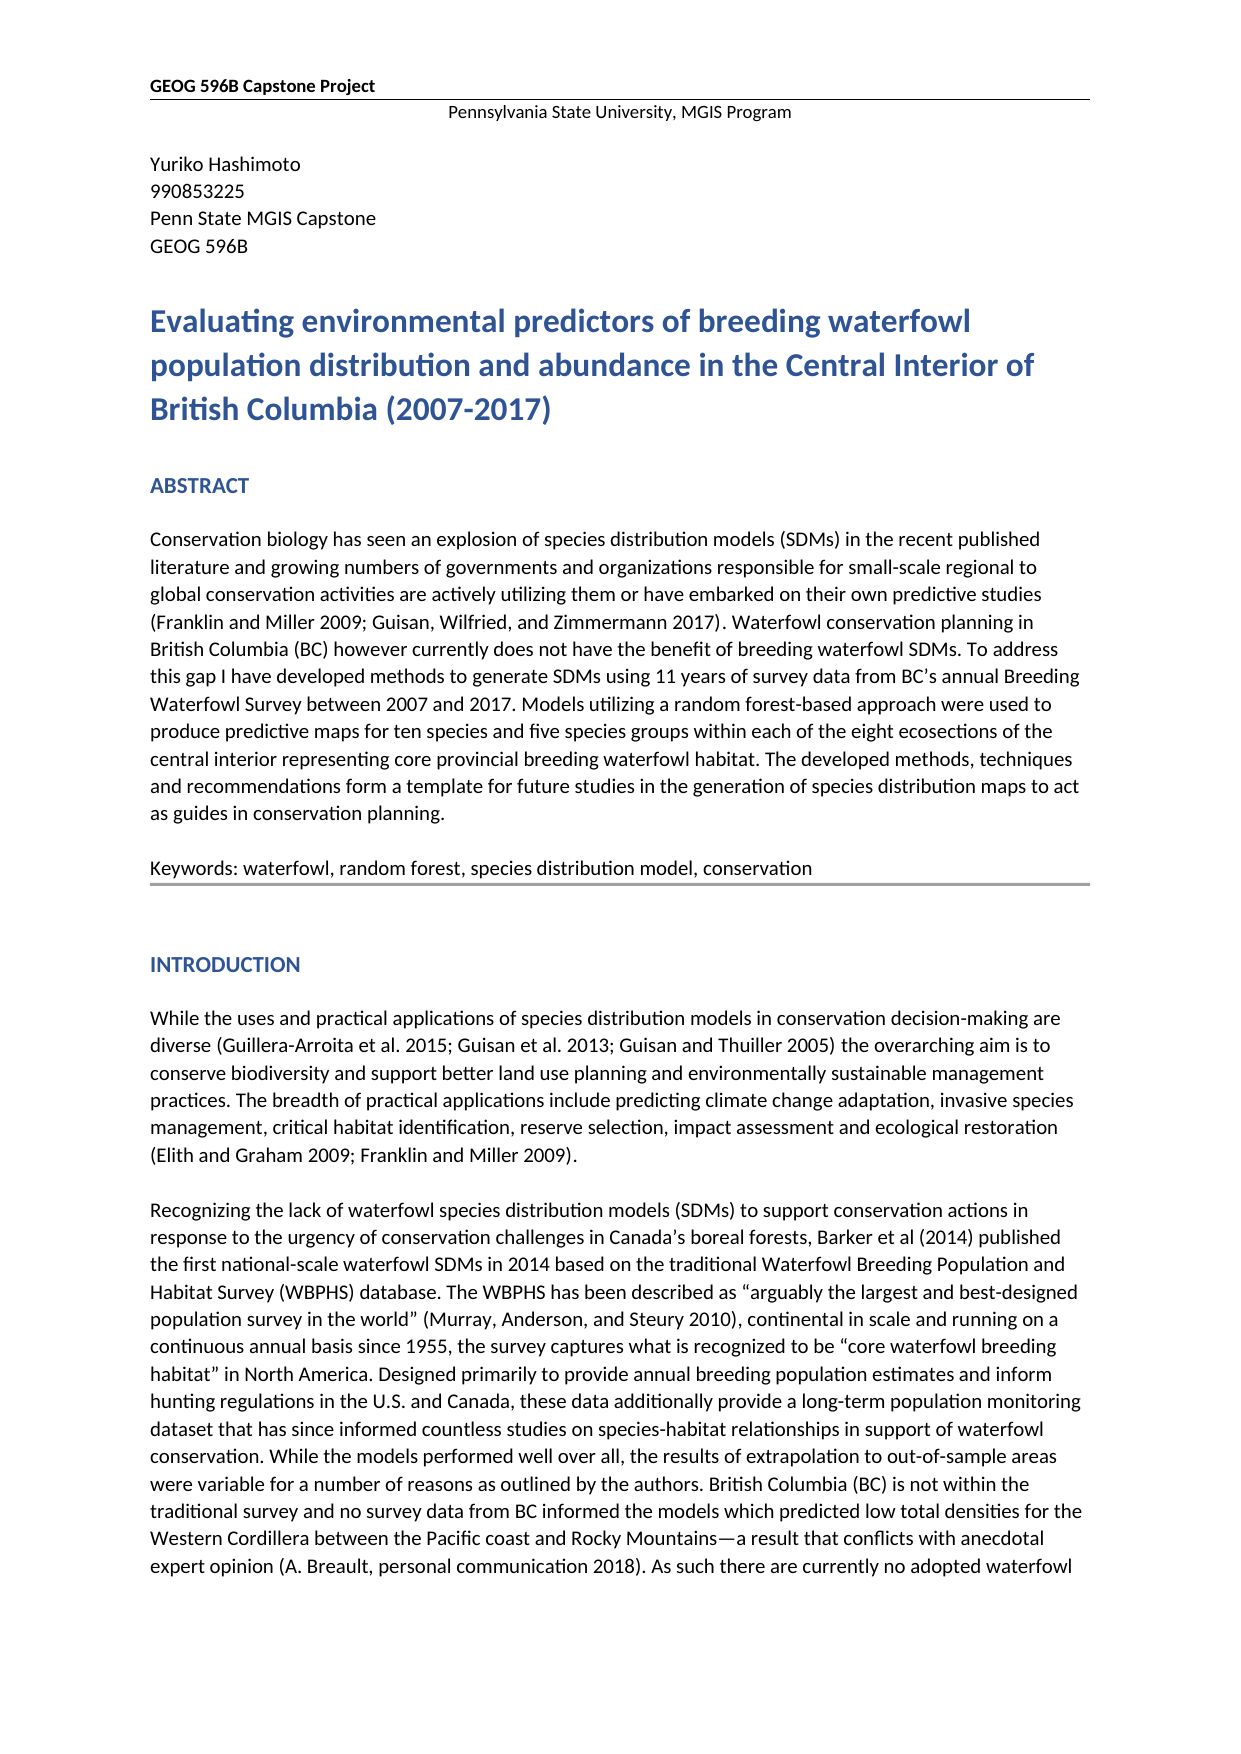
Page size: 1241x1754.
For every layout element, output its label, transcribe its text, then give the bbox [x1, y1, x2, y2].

text GEOG 596B [150, 233, 1090, 258]
text Penn State MGIS Capstone [150, 206, 1090, 231]
text 990853225 [150, 178, 1090, 204]
text Yuriko Hashimoto [150, 151, 1090, 176]
text While the uses and practical applications of species distribution models in conservation decision-making are diverse (Guillera-Arroita et al. 2015; Guisan et al. 2013; Guisan and Thuiller 2005) the overarching aim is to conserve biodiversity and support better land use planning and environmentally sustainable management practices. The breadth of practical applications include predicting climate change adaptation, invasive species management, critical habitat identification, reserve selection, impact assessment and ecological restoration (Elith and Graham 2009; Franklin and Miller 2009). [150, 1005, 1090, 1167]
text Conservation biology has seen an explosion of species distribution models (SDMs) in the recent published literature and growing numbers of governments and organizations responsible for small-scale regional to global conservation activities are actively utilizing them or have embarked on their own predictive studies (Franklin and Miller 2009; Guisan, Wilfried, and Zimmermann 2017). Waterfowl conservation planning in British Columbia (BC) however currently does not have the benefit of breeding waterfowl SDMs. To address this gap I have developed methods to generate SDMs using 11 years of survey data from BC’s annual Breeding Waterfowl Survey between 2007 and 2017. Models utilizing a random forest-based approach were used to produce predictive maps for ten species and five species groups within each of the eight ecosections of the central interior representing core provincial breeding waterfowl habitat. The developed methods, techniques and recommendations form a template for future studies in the generation of species distribution maps to act as guides in conservation planning. [150, 527, 1090, 826]
text ABSTRACT [150, 471, 1090, 499]
text Evaluating environmental predictors of breeding waterfowl population distribution and abundance in the Central Interior of British Columbia (2007-2017) [150, 300, 1090, 429]
text INTRODUCTION [150, 950, 1090, 978]
text Keywords: waterfowl, random forest, species distribution model, conservation [150, 855, 1090, 881]
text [150, 1197, 1090, 1578]
